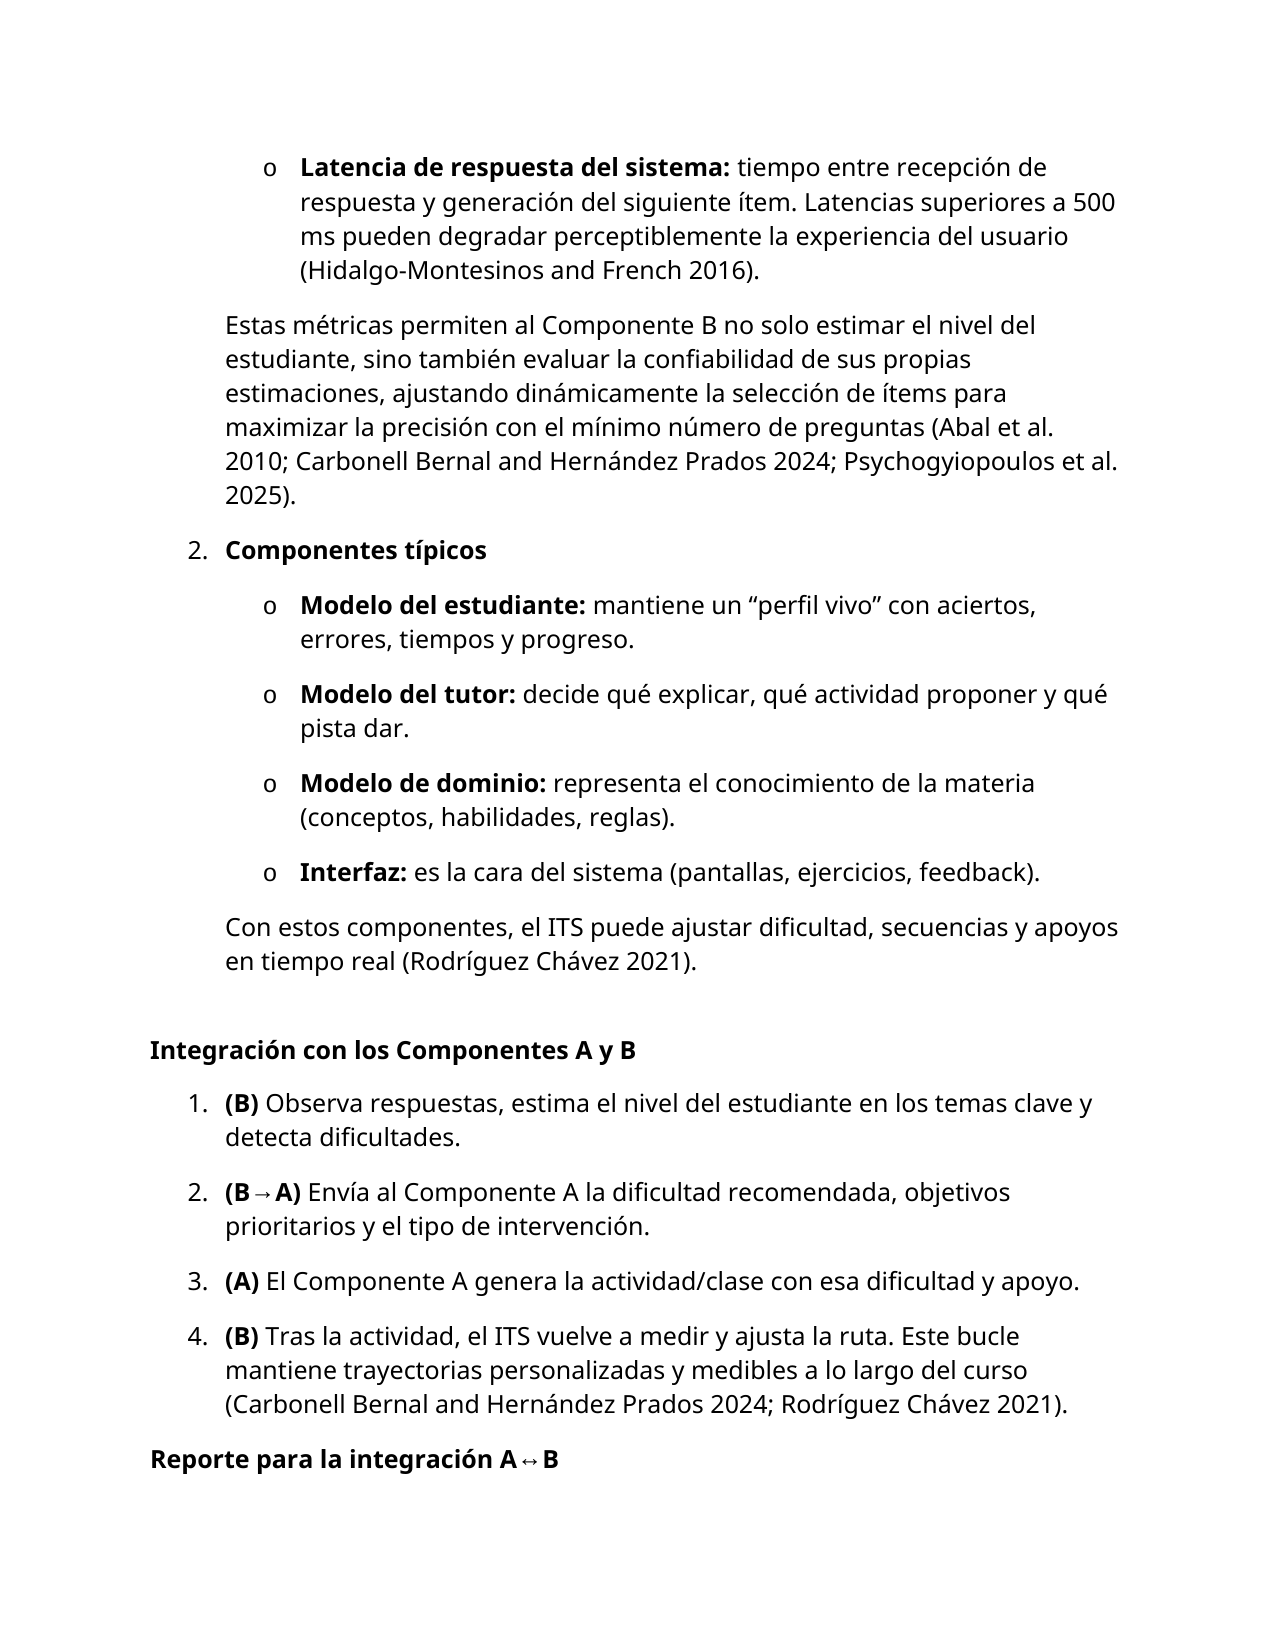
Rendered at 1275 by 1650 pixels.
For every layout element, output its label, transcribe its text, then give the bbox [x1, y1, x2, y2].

list Modelo de dominio: representa el conocimiento de la materia (conceptos, habilidades, reglas). [262, 766, 1125, 834]
list Interfaz: es la cara del sistema (pantallas, ejercicios, feedback). [262, 855, 1125, 889]
list Componentes típicos [187, 532, 1125, 567]
list Estas métricas permiten al Componente B no solo estimar el nivel del estudiante, sino también evaluar la confiabilidad de sus propias estimaciones, ajustando dinámicamente la selección de ítems para maximizar la precisión con el mínimo número de preguntas (Abal et al. 2010; Carbonell Bernal and Hernández Prados 2024; Psychogyiopoulos et al. 2025). [187, 307, 1125, 512]
text Reporte para la integración AB [150, 1442, 1125, 1476]
list (B) Tras la actividad, el ITS vuelve a medir y ajusta la ruta. Este bucle mantiene trayectorias personalizadas y medibles a lo largo del curso (Carbonell Bernal and Hernández Prados 2024; Rodríguez Chávez 2021). [187, 1319, 1125, 1421]
list (BA) Envía al Componente A la dificultad recomendada, objetivos prioritarios y el tipo de intervención. [187, 1175, 1125, 1243]
list (A) El Componente A genera la actividad/clase con esa dificultad y apoyo. [187, 1264, 1125, 1298]
list Modelo del estudiante: mantiene un “perfil vivo” con aciertos, errores, tiempos y progreso. [262, 587, 1125, 656]
list Con estos componentes, el ITS puede ajustar dificultad, secuencias y apoyos en tiempo real (Rodríguez Chávez 2021). [187, 910, 1125, 1012]
text Integración con los Componentes A y B [150, 1033, 1125, 1067]
list Latencia de respuesta del sistema: tiempo entre recepción de respuesta y generación del siguiente ítem. Latencias superiores a 500 ms pueden degradar perceptiblemente la experiencia del usuario (Hidalgo-Montesinos and French 2016). [262, 150, 1125, 286]
list Modelo del tutor: decide qué explicar, qué actividad proponer y qué pista dar. [262, 677, 1125, 745]
list (B) Observa respuestas, estima el nivel del estudiante en los temas clave y detecta dificultades. [187, 1086, 1125, 1154]
